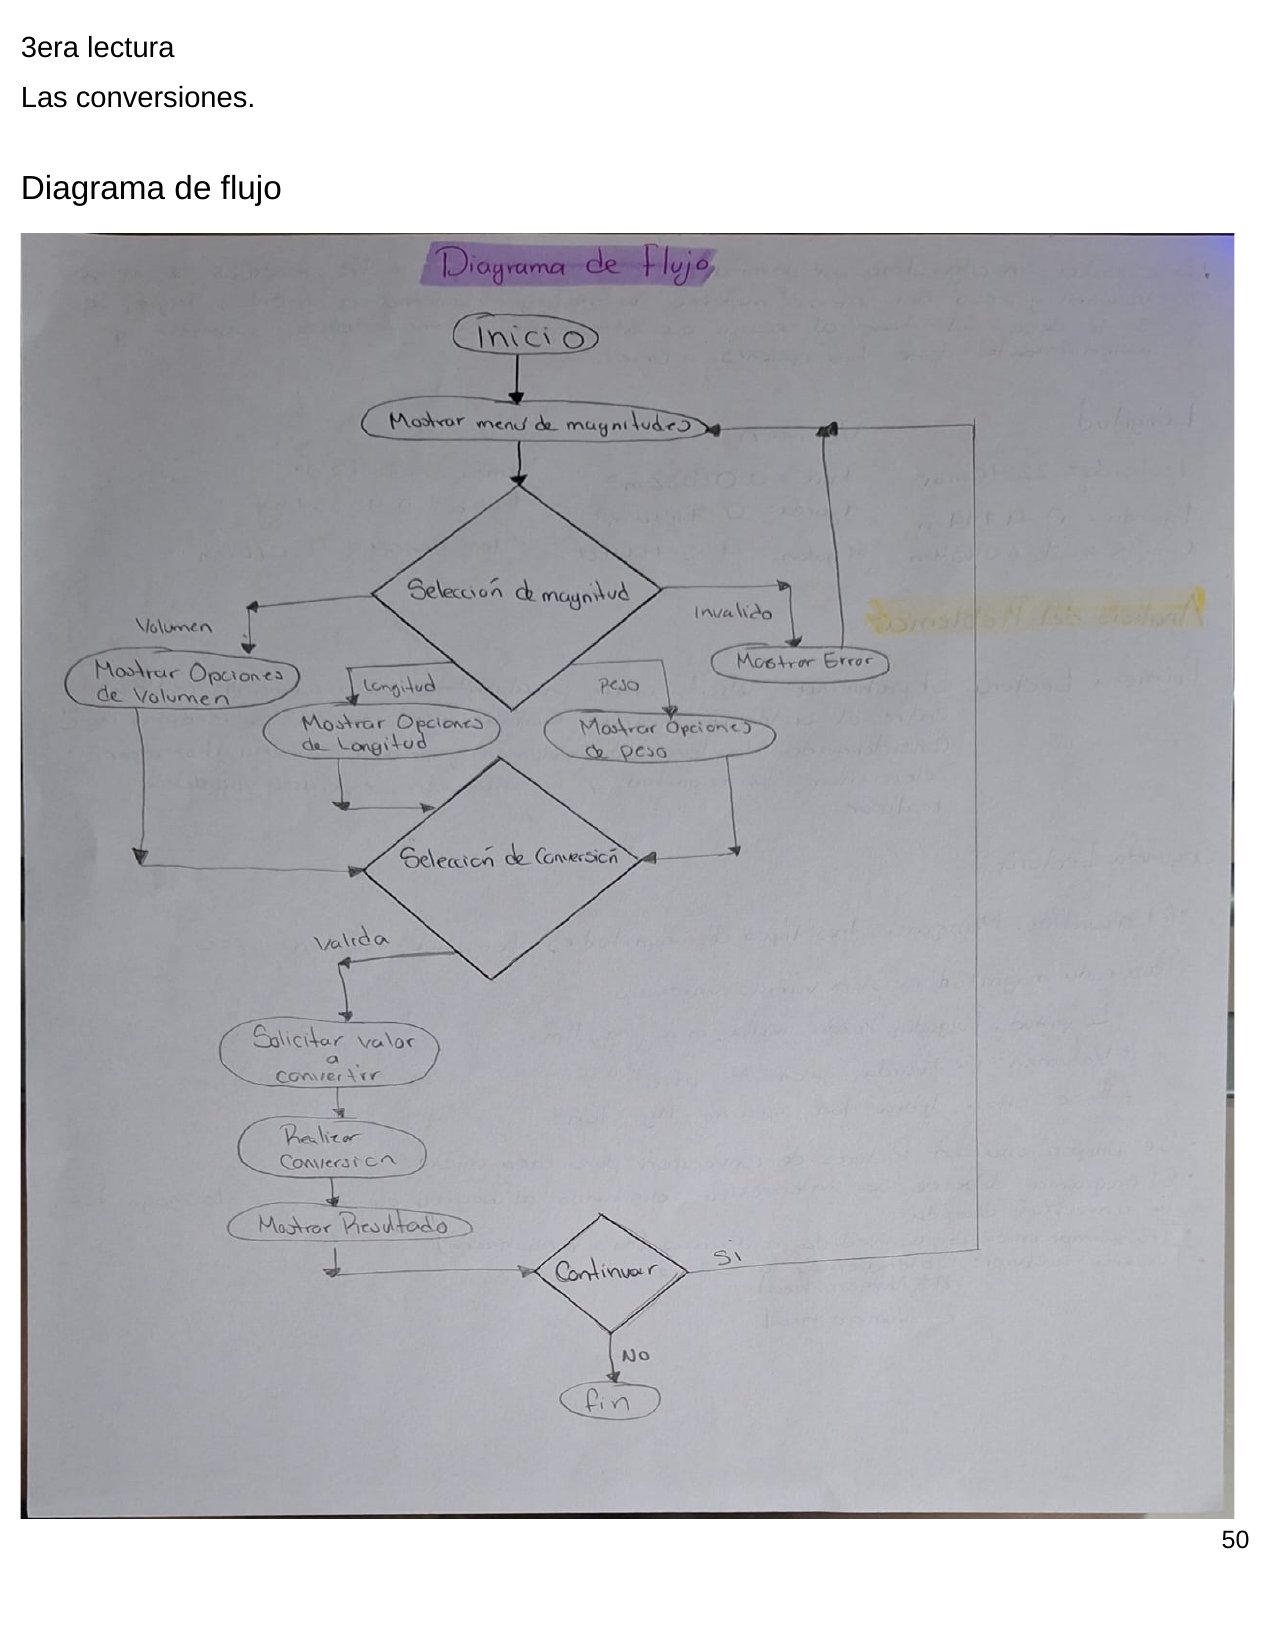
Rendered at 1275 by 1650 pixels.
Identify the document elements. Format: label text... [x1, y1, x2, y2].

picture [20, 233, 1235, 1519]
subtitle Diagrama de flujo [21, 168, 1249, 206]
subtitle 3era lectura Las conversiones. [21, 29, 1249, 113]
